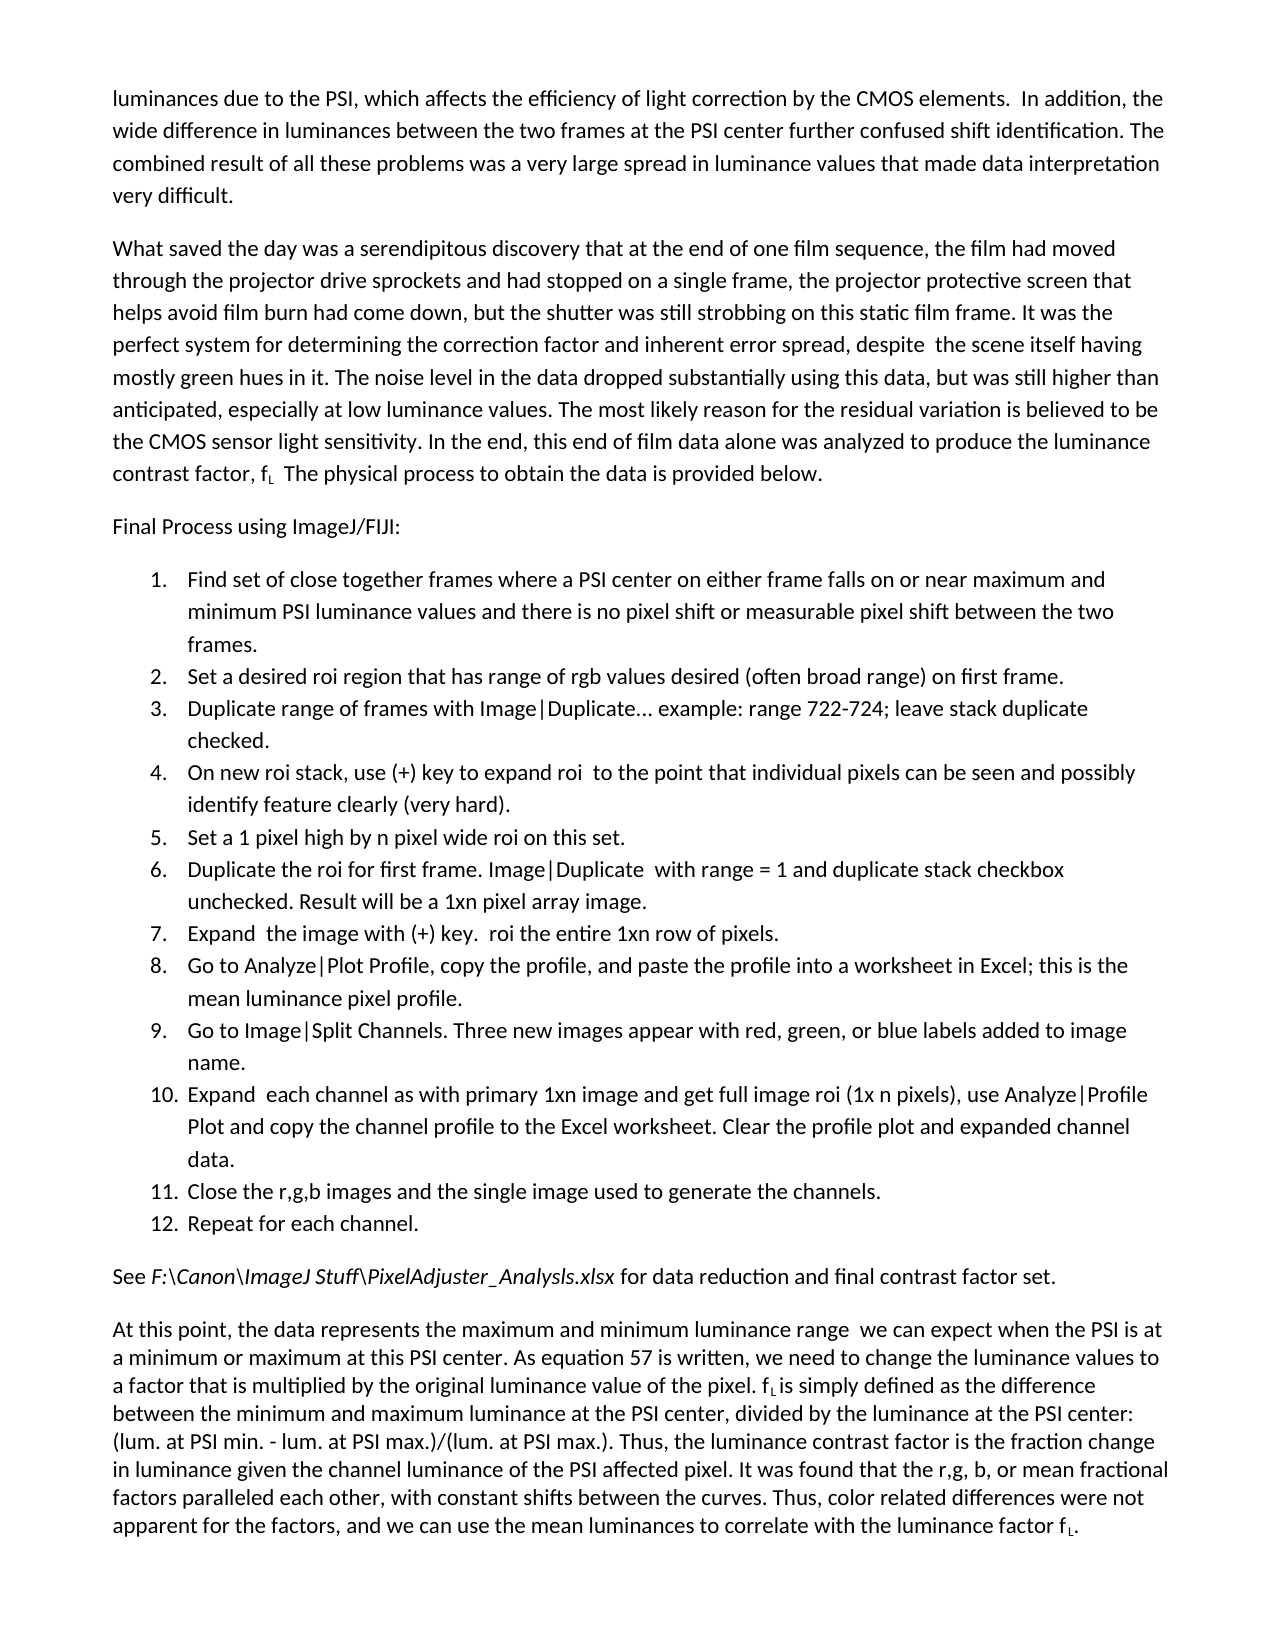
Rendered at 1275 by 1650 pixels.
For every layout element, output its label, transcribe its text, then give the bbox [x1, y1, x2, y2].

text See F:\Canon\ImageJ Stuff\PixelAdjuster_Analysls.xlsx for data reduction and final contrast factor set. [112, 1262, 1172, 1290]
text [112, 84, 1172, 209]
list Set a 1 pixel high by n pixel wide roi on this set. [150, 823, 1172, 851]
list Expand each channel as with primary 1xn image and get full image roi (1x n pixels), use Analyze|Profile Plot and copy the channel profile to the Excel worksheet. Clear the profile plot and expanded channel data. [150, 1080, 1172, 1173]
list Expand the image with (+) key. roi the entire 1xn row of pixels. [150, 919, 1172, 947]
list On new roi stack, use (+) key to expand roi to the point that individual pixels can be seen and possibly identify feature clearly (very hard). [150, 758, 1172, 819]
list Duplicate the roi for first frame. Image|Duplicate with range = 1 and duplicate stack checkbox unchecked. Result will be a 1xn pixel array image. [150, 855, 1172, 915]
list Duplicate range of frames with Image|Duplicate... example: range 722-724; leave stack duplicate checked. [150, 694, 1172, 754]
list Go to Analyze|Plot Profile, copy the profile, and paste the profile into a worksheet in Excel; this is the mean luminance pixel profile. [150, 952, 1172, 1012]
list Set a desired roi region that has range of rgb values desired (often broad range) on first frame. [150, 662, 1172, 690]
list Find set of close together frames where a PSI center on either frame falls on or near maximum and minimum PSI luminance values and there is no pixel shift or measurable pixel shift between the two frames. [150, 565, 1172, 658]
list Repeat for each channel. [150, 1209, 1172, 1237]
text At this point, the data represents the maximum and minimum luminance range we can expect when the PSI is at a minimum or maximum at this PSI center. As equation 57 is written, we need to change the luminance values to a factor that is multiplied by the original luminance value of the pixel. fL is simply defined as the difference between the minimum and maximum luminance at the PSI center, divided by the luminance at the PSI center: (lum. at PSI min. - lum. at PSI max.)/(lum. at PSI max.). Thus, the luminance contrast factor is the fraction change in luminance given the channel luminance of the PSI affected pixel. It was found that the r,g, b, or mean fractional factors paralleled each other, with constant shifts between the curves. Thus, color related differences were not apparent for the factors, and we can use the mean luminances to correlate with the luminance factor fL. [112, 1315, 1172, 1539]
list Close the r,g,b images and the single image used to generate the channels. [150, 1177, 1172, 1205]
text Final Process using ImageJ/FIJI: [112, 512, 1172, 540]
list Go to Image|Split Channels. Three new images appear with red, green, or blue labels added to image name. [150, 1016, 1172, 1076]
text What saved the day was a serendipitous discovery that at the end of one film sequence, the film had moved through the projector drive sprockets and had stopped on a single frame, the projector protective screen that helps avoid film burn had come down, but the shutter was still strobbing on this static film frame. It was the perfect system for determining the correction factor and inherent error spread, despite the scene itself having mostly green hues in it. The noise level in the data dropped substantially using this data, but was still higher than anticipated, especially at low luminance values. The most likely reason for the residual variation is believed to be the CMOS sensor light sensitivity. In the end, this end of film data alone was analyzed to produce the luminance contrast factor, fL The physical process to obtain the data is provided below. [112, 234, 1172, 487]
